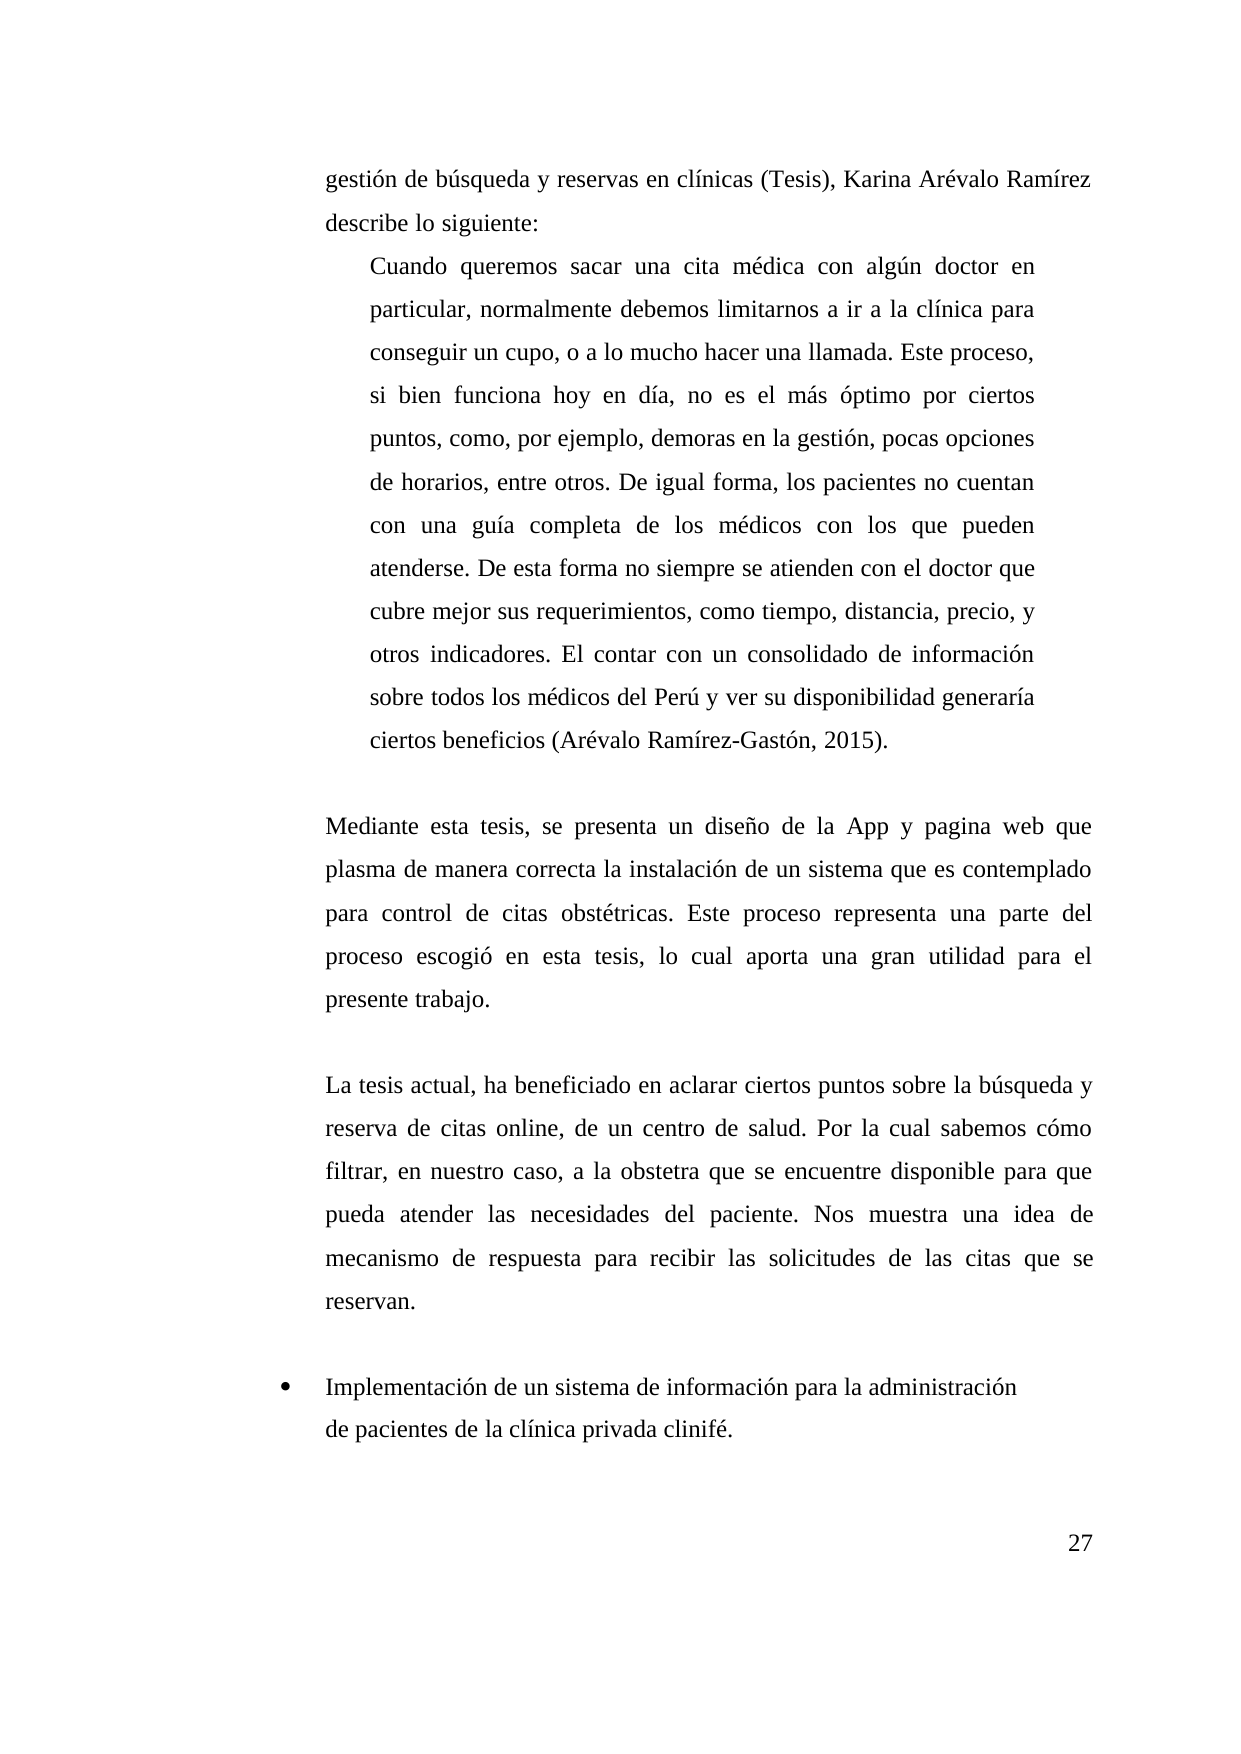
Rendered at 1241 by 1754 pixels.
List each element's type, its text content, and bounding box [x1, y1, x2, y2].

text gestión de búsqueda y reservas en clínicas (Tesis), Karina Arévalo Ramírez describe lo siguiente: [325, 164, 1092, 236]
list Implementación de un sistema de información para la administración de pacientes de la clínica privada clinifé. [281, 1372, 1045, 1443]
text Cuando queremos sacar una cita médica con algún doctor en particular, normalmente debemos limitarnos a ir a la clínica para conseguir un cupo, o a lo mucho hacer una llamada. Este proceso, si bien funciona hoy en día, no es el más óptimo por ciertos puntos, como, por ejemplo, demoras en la gestión, pocas opciones de horarios, entre otros. De igual forma, los pacientes no cuentan con una guía completa de los médicos con los que pueden atenderse. De esta forma no siempre se atienden con el doctor que cubre mejor sus requerimientos, como tiempo, distancia, precio, y otros indicadores. El contar con un consolidado de información sobre todos los médicos del Perú y ver su disponibilidad generaría ciertos beneficios (Arévalo Ramírez-Gastón, 2015). [369, 251, 1035, 754]
text Mediante esta tesis, se presenta un diseño de la App y pagina web que plasma de manera correcta la instalación de un sistema que es contemplado para control de citas obstétricas. Este proceso representa una parte del proceso escogió en esta tesis, lo cual aporta una gran utilidad para el presente trabajo. [325, 811, 1093, 1013]
text La tesis actual, ha beneficiado en aclarar ciertos puntos sobre la búsqueda y reserva de citas online, de un centro de salud. Por la cual sabemos cómo filtrar, en nuestro caso, a la obstetra que se encuentre disponible para que pueda atender las necesidades del paciente. Nos muestra una idea de mecanismo de respuesta para recibir las solicitudes de las citas que se reservan. [325, 1070, 1093, 1314]
